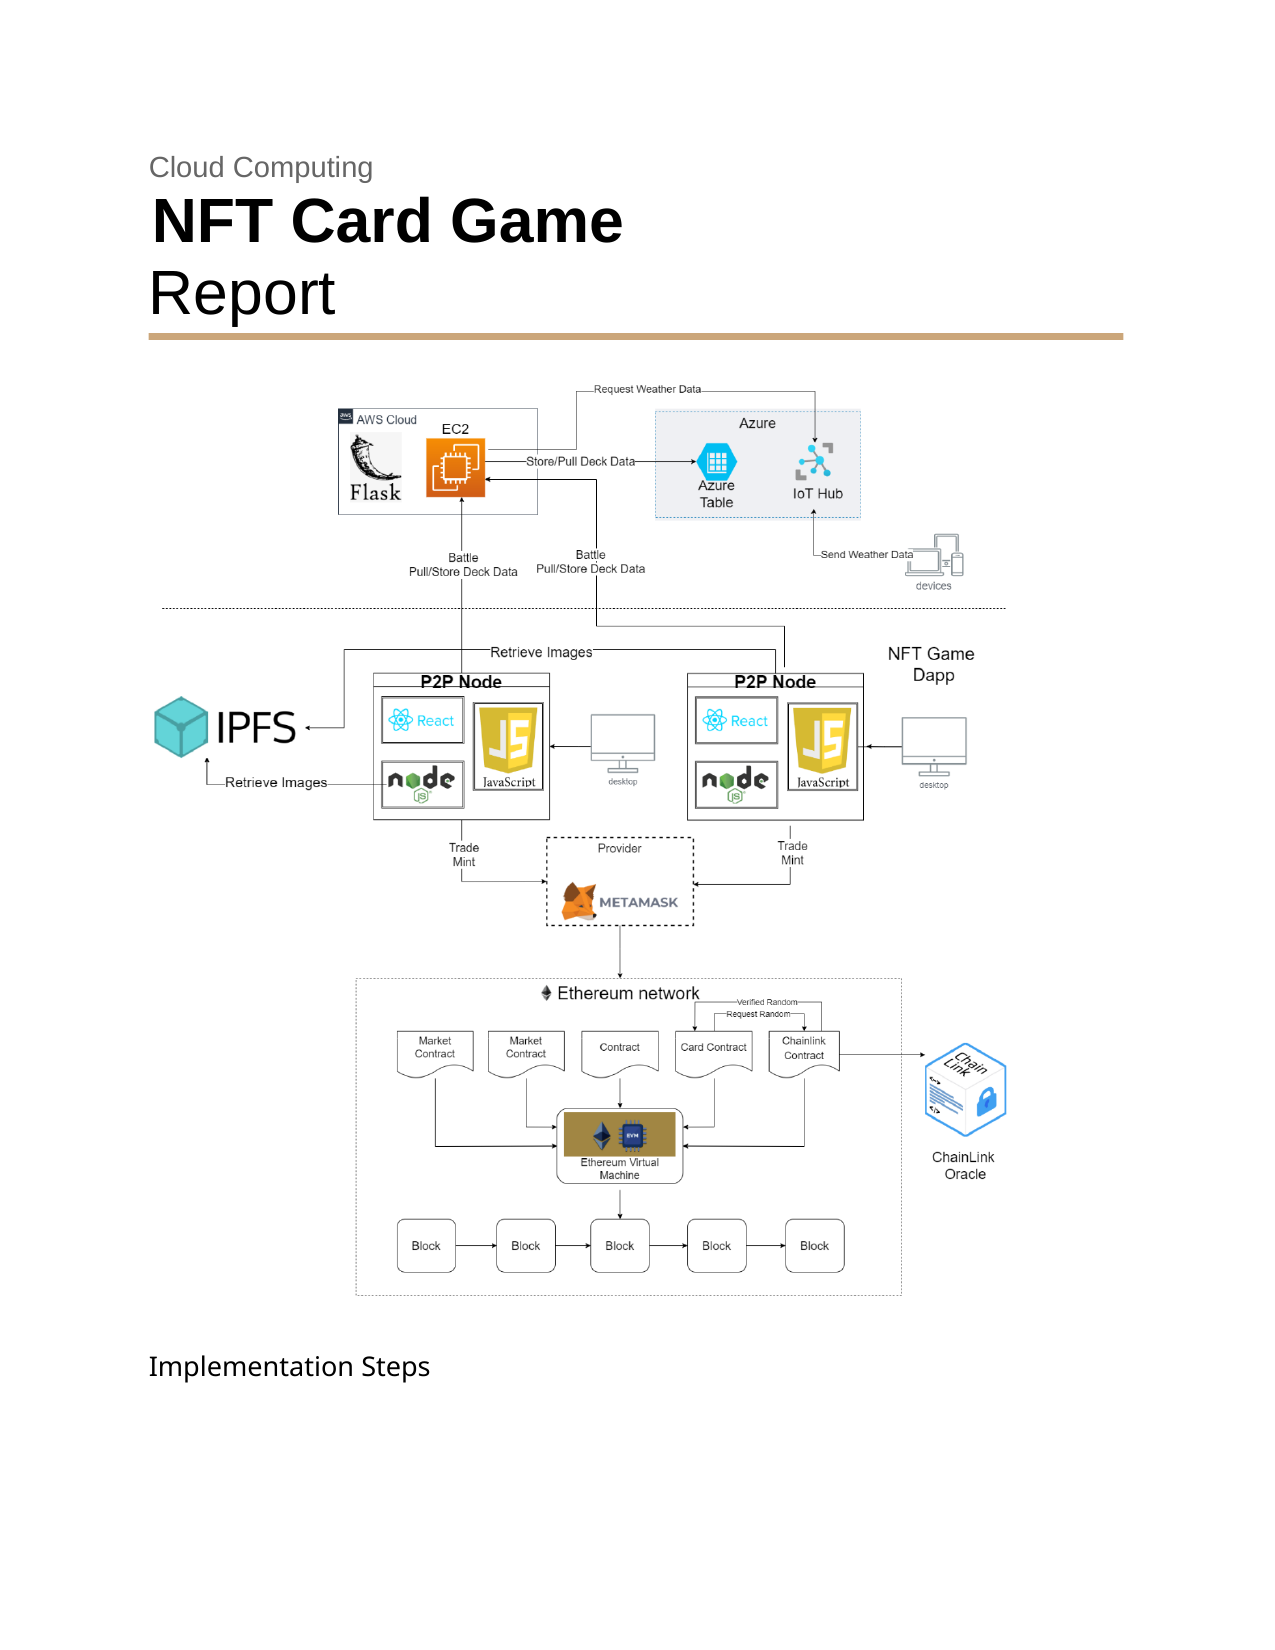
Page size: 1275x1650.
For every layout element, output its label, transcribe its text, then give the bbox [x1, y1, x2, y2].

text Report [148, 255, 1125, 327]
subtitle Implementation Steps [148, 1348, 939, 1384]
picture [148, 333, 1124, 340]
text Cloud Computing [148, 150, 1125, 183]
text NFT Card Game [150, 183, 1125, 255]
picture [150, 383, 1009, 1296]
